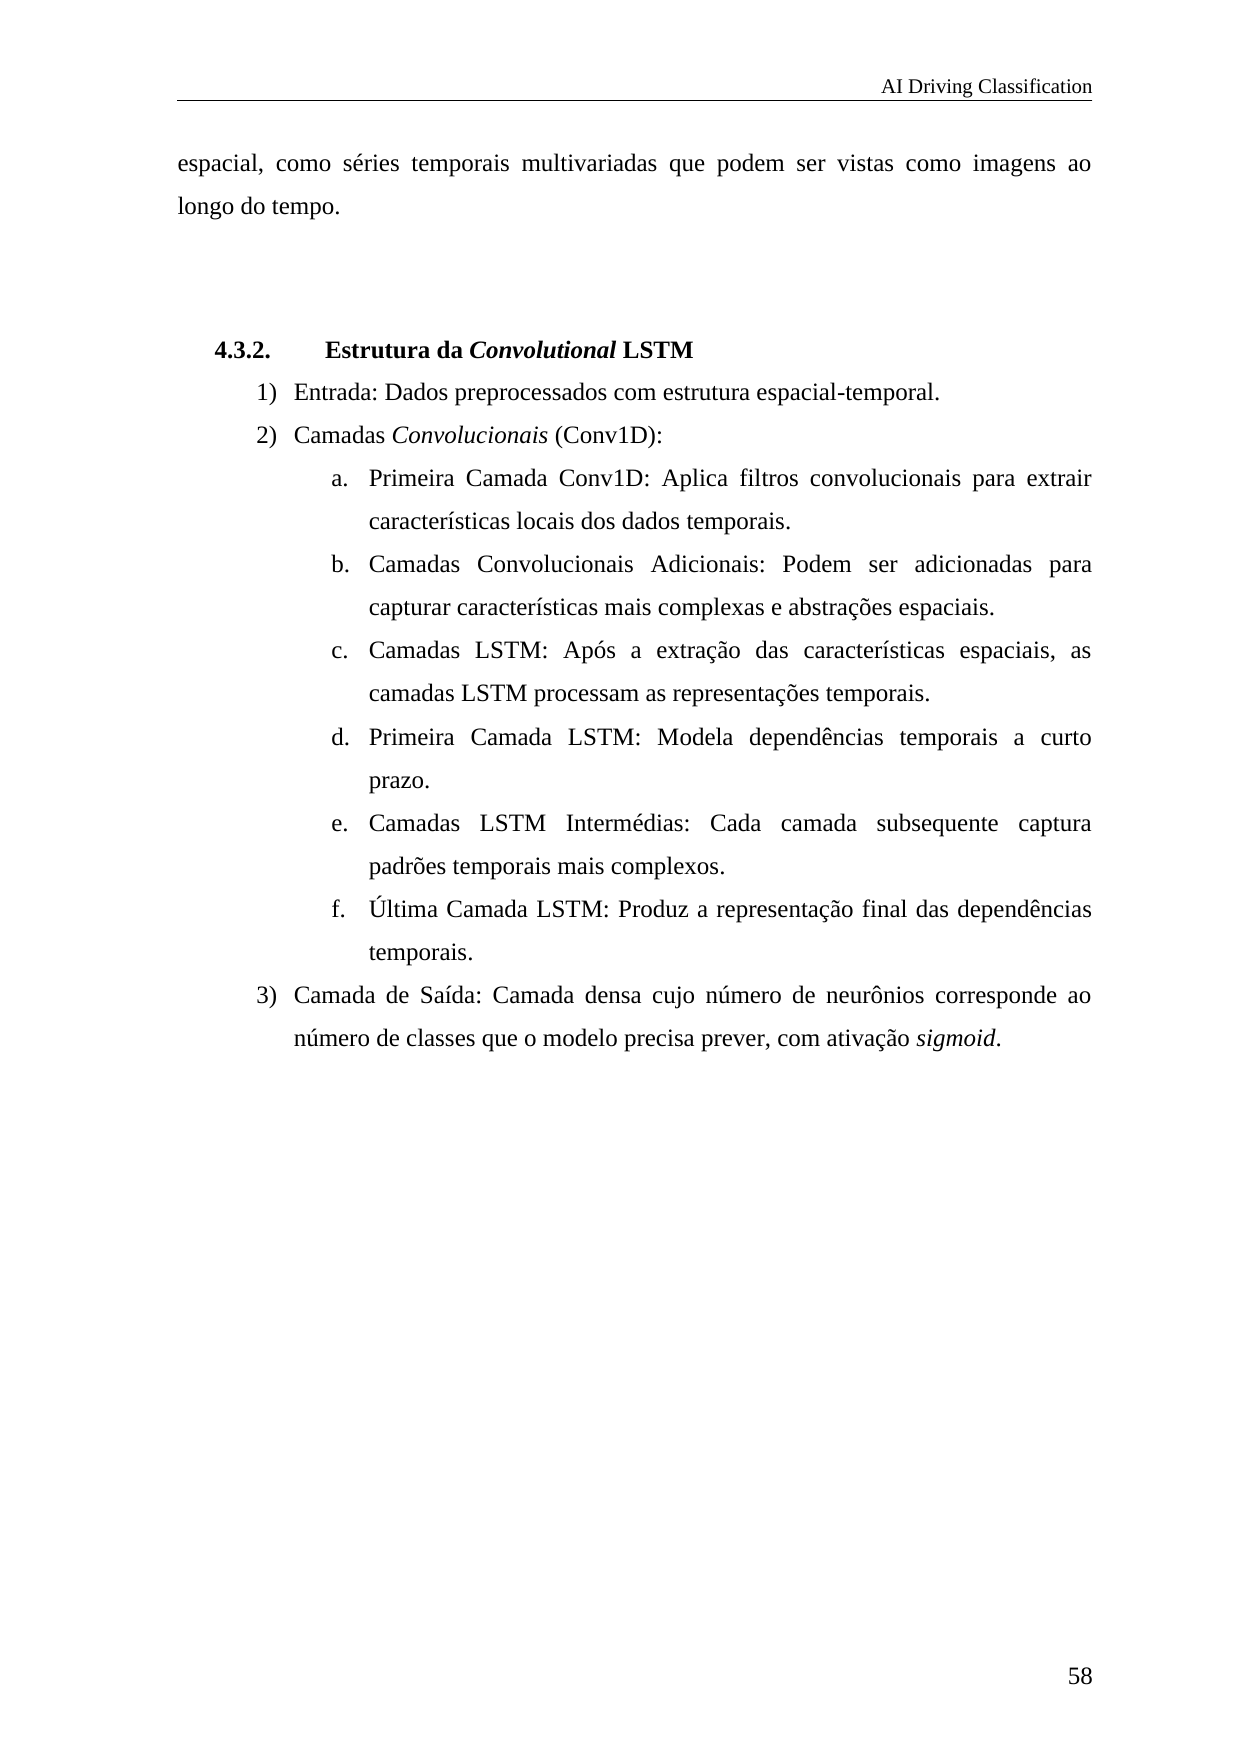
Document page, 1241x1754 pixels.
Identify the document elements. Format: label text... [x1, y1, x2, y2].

list Camadas Convolucionais Adicionais: Podem ser adicionadas para capturar características mais complexas e abstrações espaciais. [331, 549, 1092, 621]
list Primeira Camada LSTM: Modela dependências temporais a curto prazo. [331, 722, 1092, 793]
list Entrada: Dados preprocessados com estrutura espacial-temporal. [256, 377, 1092, 405]
list Última Camada LSTM: Produz a representação final das dependências temporais. [331, 894, 1092, 966]
subtitle Estrutura da Convolutional LSTM [214, 335, 1092, 364]
list Camadas LSTM: Após a extração das características espaciais, as camadas LSTM processam as representações temporais. [331, 635, 1092, 707]
list Camadas Convolucionais (Conv1D): [256, 420, 1092, 448]
list Camada de Saída: Camada densa cujo número de neurônios corresponde ao número de classes que o modelo precisa prever, com ativação sigmoid. [256, 980, 1092, 1052]
list Camadas LSTM Intermédias: Cada camada subsequente captura padrões temporais mais complexos. [331, 808, 1092, 880]
list Primeira Camada Conv1D: Aplica filtros convolucionais para extrair características locais dos dados temporais. [331, 463, 1092, 535]
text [177, 148, 1092, 219]
